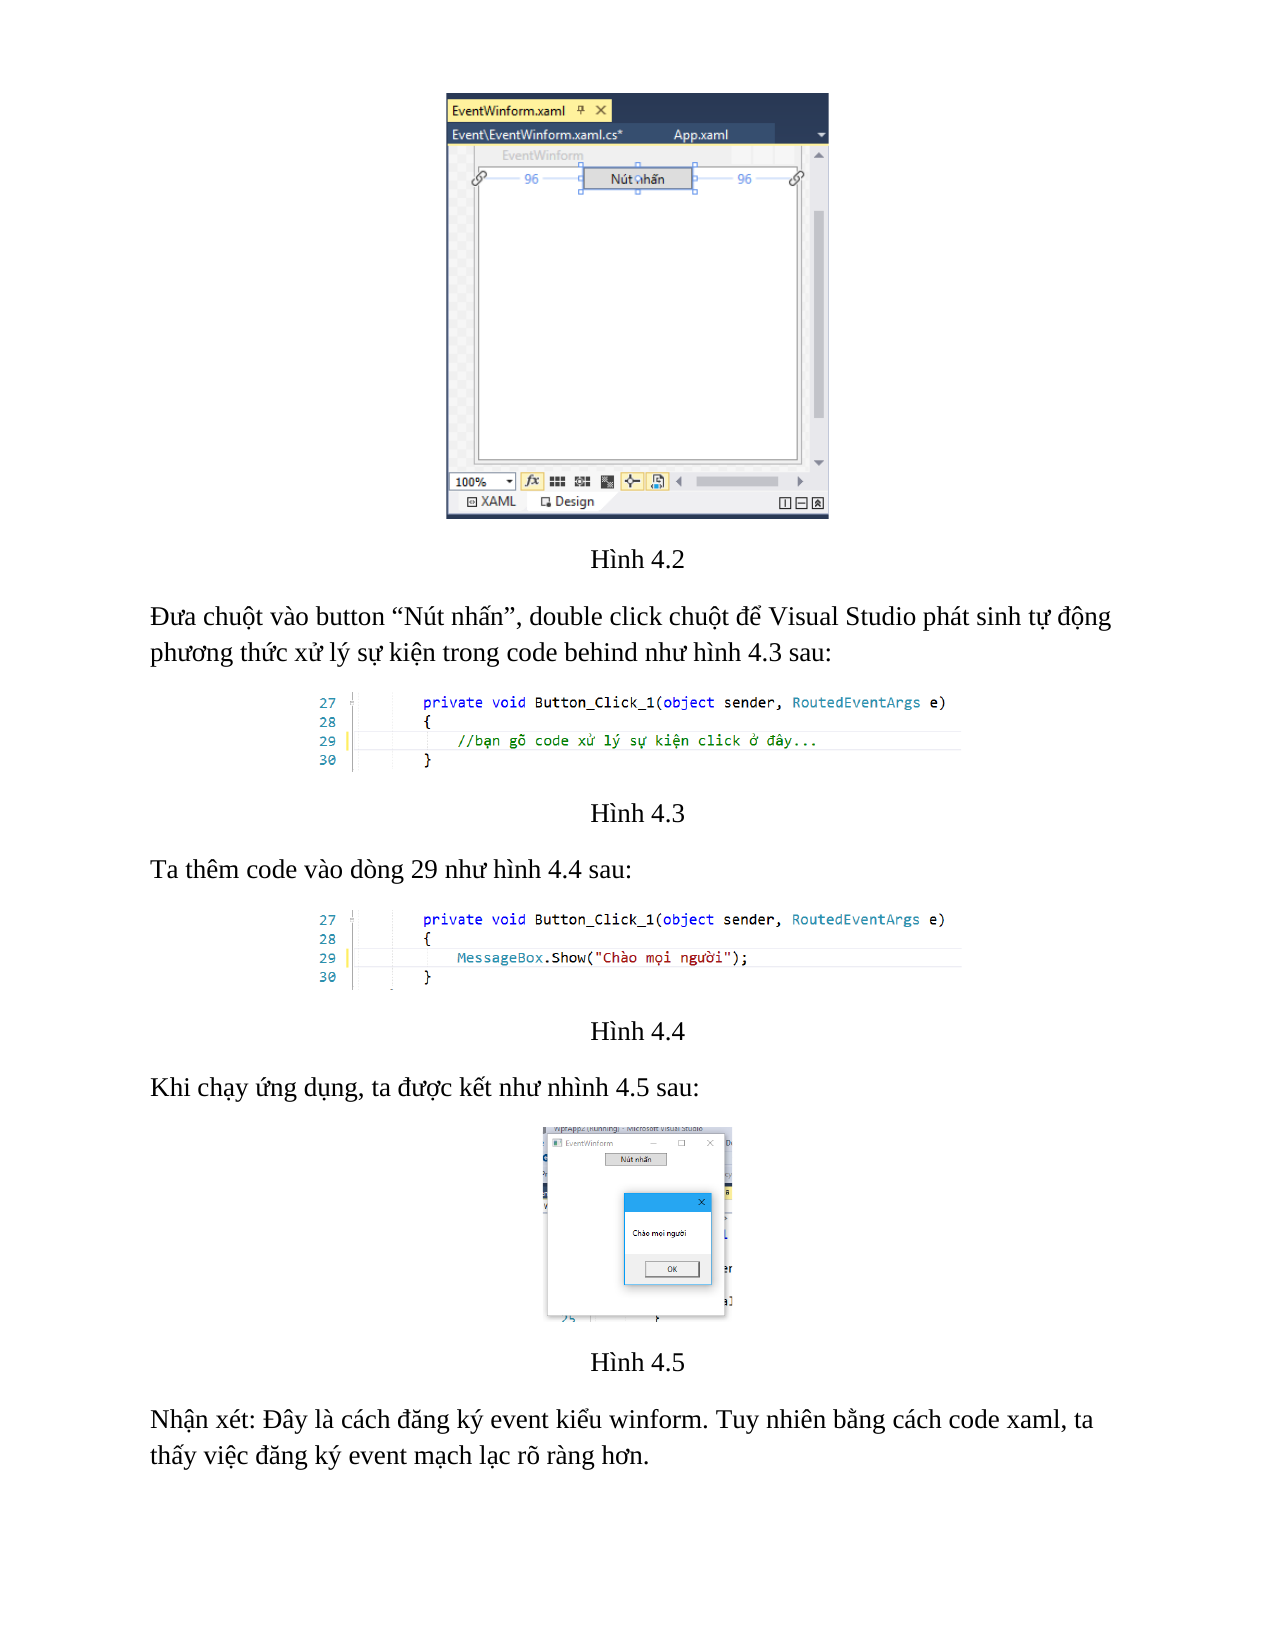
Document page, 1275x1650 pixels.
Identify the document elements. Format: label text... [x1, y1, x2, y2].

text Khi chạy ứng dụng, ta được kết như nhình 4.5 sau: [150, 1071, 1125, 1102]
text Nhận xét: Đây là cách đăng ký event kiểu winform. Tuy nhiên bằng cách code xaml, ta thấy việc đăng ký event mạch lạc rõ ràng hơn. [150, 1403, 1125, 1470]
picture [314, 692, 962, 772]
text Hình 4.4 [150, 1014, 1125, 1046]
picture [446, 93, 829, 519]
text Ta thêm code vào dòng 29 như hình 4.4 sau: [150, 853, 1125, 884]
text Đưa chuột vào button “Nút nhấn”, double click chuột để Visual Studio phát sinh tự động phương thức xử lý sự kiện trong code behind như hình 4.3 sau: [150, 600, 1125, 667]
text Hình 4.2 [150, 543, 1125, 574]
picture [313, 910, 962, 990]
text Hình 4.5 [150, 1346, 1125, 1378]
picture [542, 1127, 733, 1322]
text Hình 4.3 [150, 797, 1125, 828]
